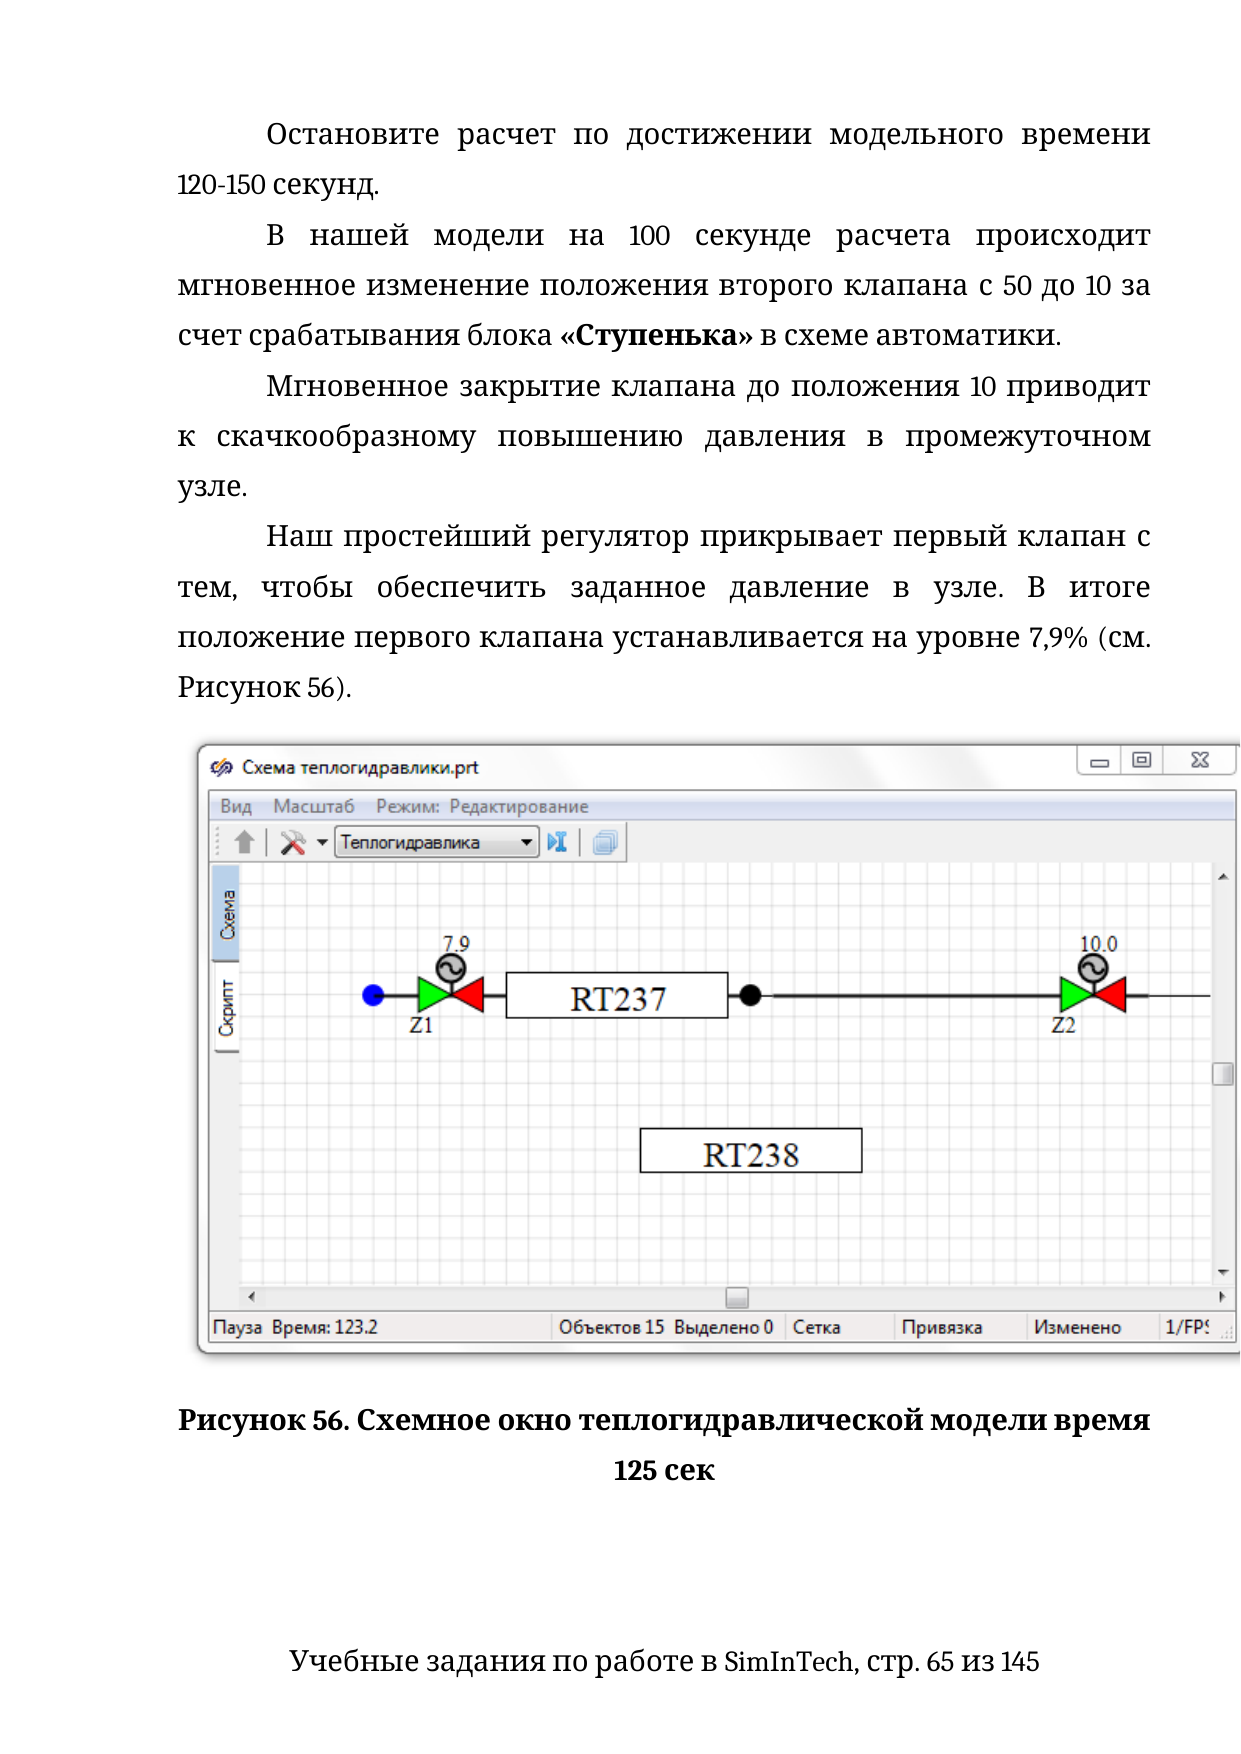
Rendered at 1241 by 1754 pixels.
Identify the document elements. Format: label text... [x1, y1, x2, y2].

text Остановите расчет по достижении модельного времени 120-150 секунд. [177, 118, 1152, 202]
picture [177, 721, 1241, 1387]
text Мгновенное закрытие клапана до положения 10 приводит к скачкообразному повышению давления в промежуточном узле. [177, 370, 1152, 504]
text В нашей модели на 100 секунде расчета происходит мгновенное изменение положения второго клапана с 50 до 10 за счет срабатывания блока «Ступенька» в схеме автоматики. [177, 219, 1152, 353]
